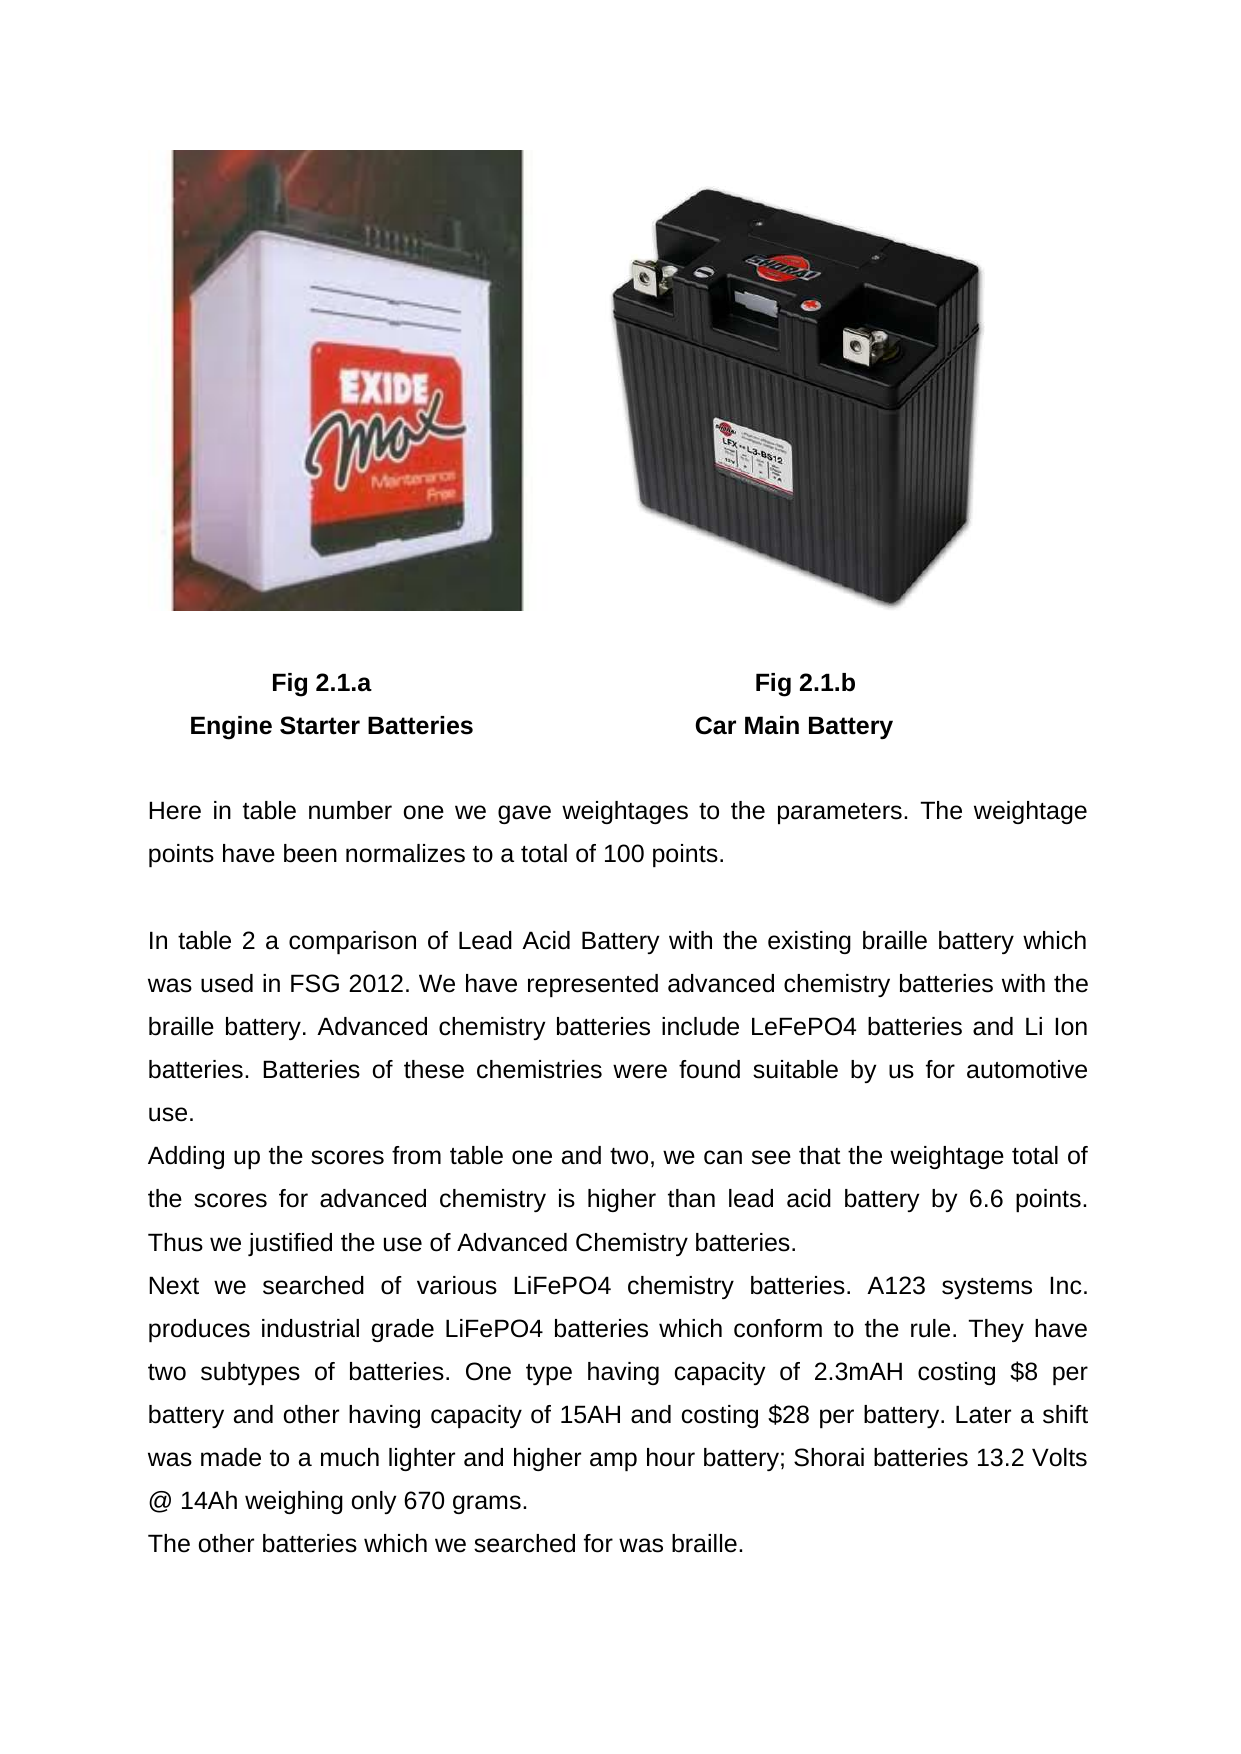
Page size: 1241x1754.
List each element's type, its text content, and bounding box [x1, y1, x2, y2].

text The other batteries which we searched for was braille. [148, 1529, 1090, 1558]
text Adding up the scores from table one and two, we can see that the weightage total of the scores for advanced chemistry is higher than lead acid battery by 6.6 points. Thus we justified the use of Advanced Chemistry batteries. [148, 1141, 1090, 1256]
text In table 2 a comparison of Lead Acid Battery with the existing braille battery which was used in FSG 2012. We have represented advanced chemistry batteries with the braille battery. Advanced chemistry batteries include LeFePO4 batteries and Li Ion batteries. Batteries of these chemistries were found suitable by us for automotive use. [148, 926, 1090, 1127]
text Fig 2.1.a Fig 2.1.b [148, 668, 1090, 696]
text Engine Starter Batteries Car Main Battery [148, 711, 1090, 739]
text Next we searched of various LiFePO4 chemistry batteries. A123 systems Inc. produces industrial grade LiFePO4 batteries which conform to the rule. They have two subtypes of batteries. One type having capacity of 2.3mAH costing $8 per battery and other having capacity of 15AH and costing $28 per battery. Later a shift was made to a much lighter and higher amp hour battery; Shorai batteries 13.2 Volts @ 14Ah weighing only 670 grams. [148, 1271, 1090, 1515]
text Here in table number one we gave weightages to the parameters. The weightage points have been normalizes to a total of 100 points. [148, 796, 1090, 868]
picture [583, 186, 1008, 611]
picture [147, 150, 549, 611]
